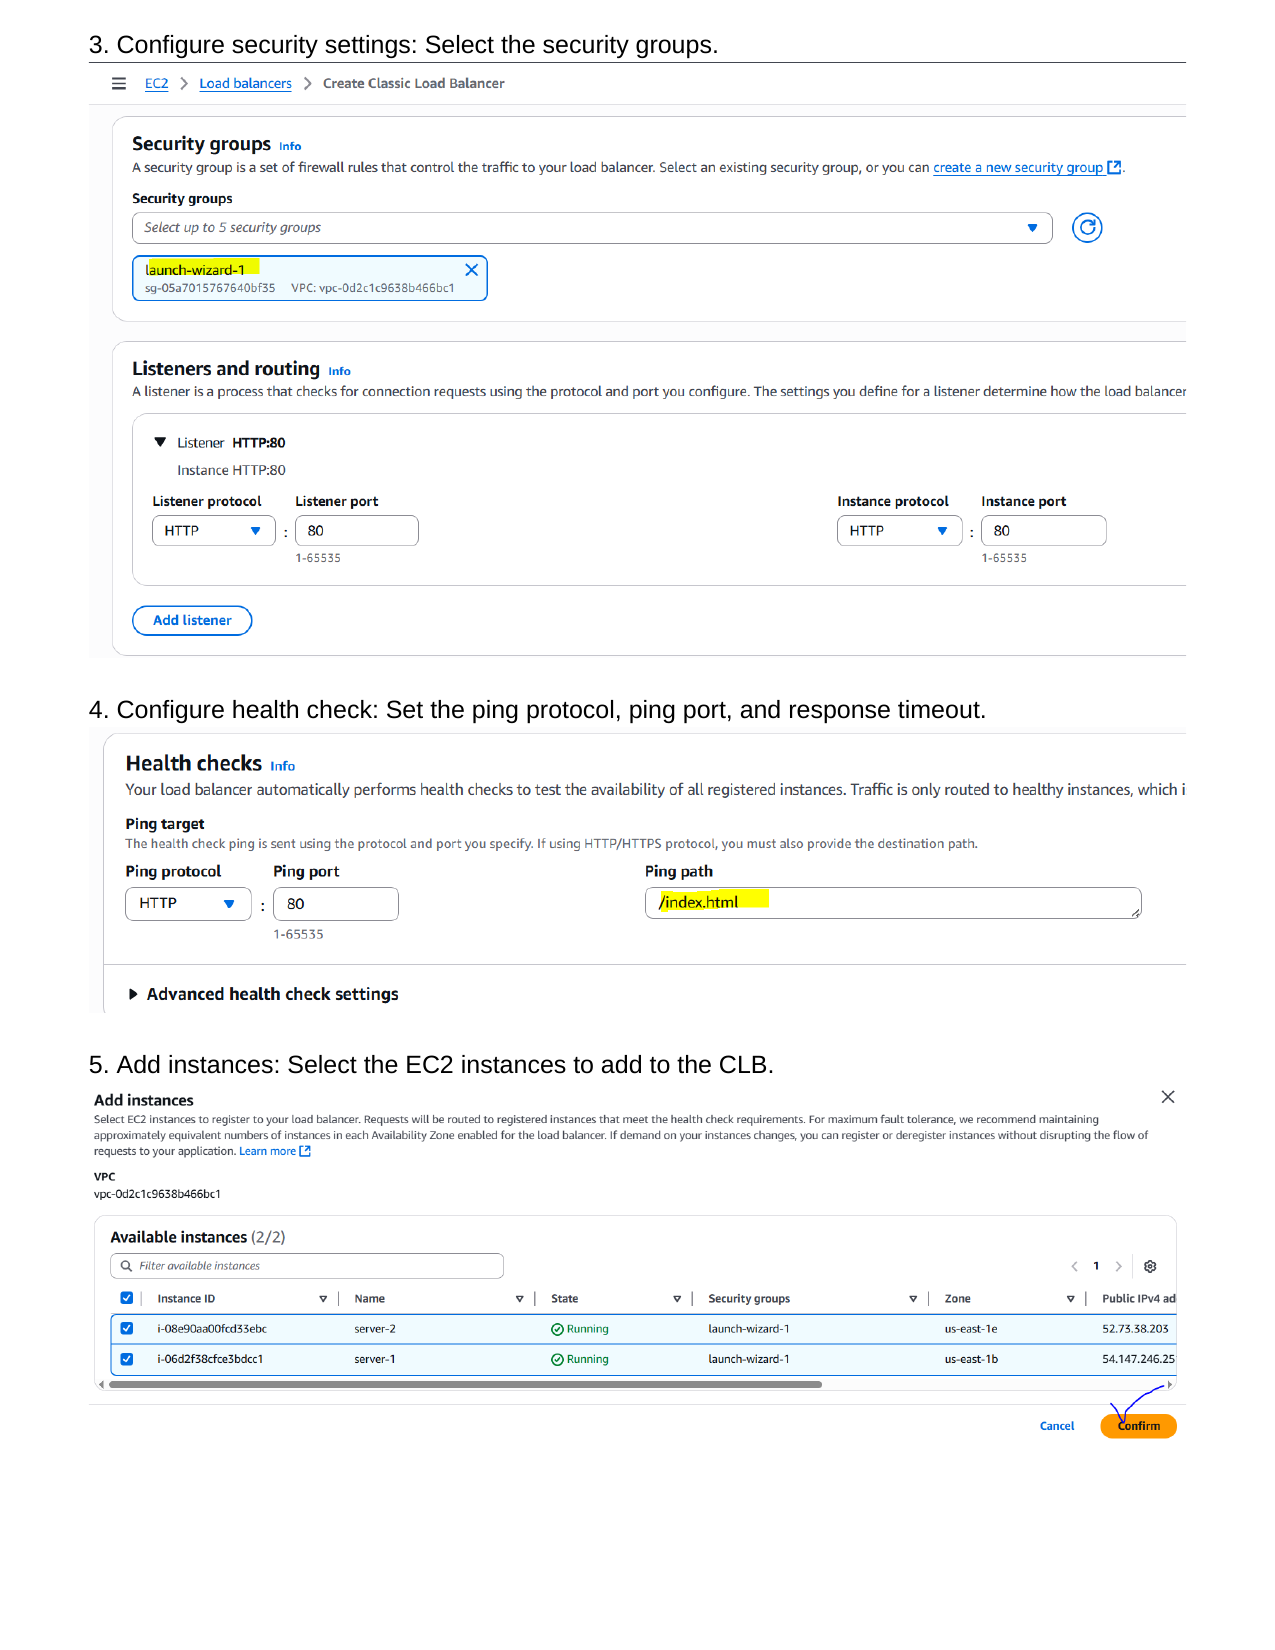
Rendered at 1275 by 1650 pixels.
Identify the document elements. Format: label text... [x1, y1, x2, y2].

picture [88, 727, 1187, 1013]
text 4. Configure health check: Set the ping protocol, ping port, and response timeout. [89, 695, 1186, 724]
picture [88, 1082, 1187, 1442]
text 5. Add instances: Select the EC2 instances to add to the CLB. [89, 1050, 1186, 1078]
picture [88, 62, 1187, 658]
text 3. Configure security settings: Select the security groups. [89, 29, 1186, 58]
